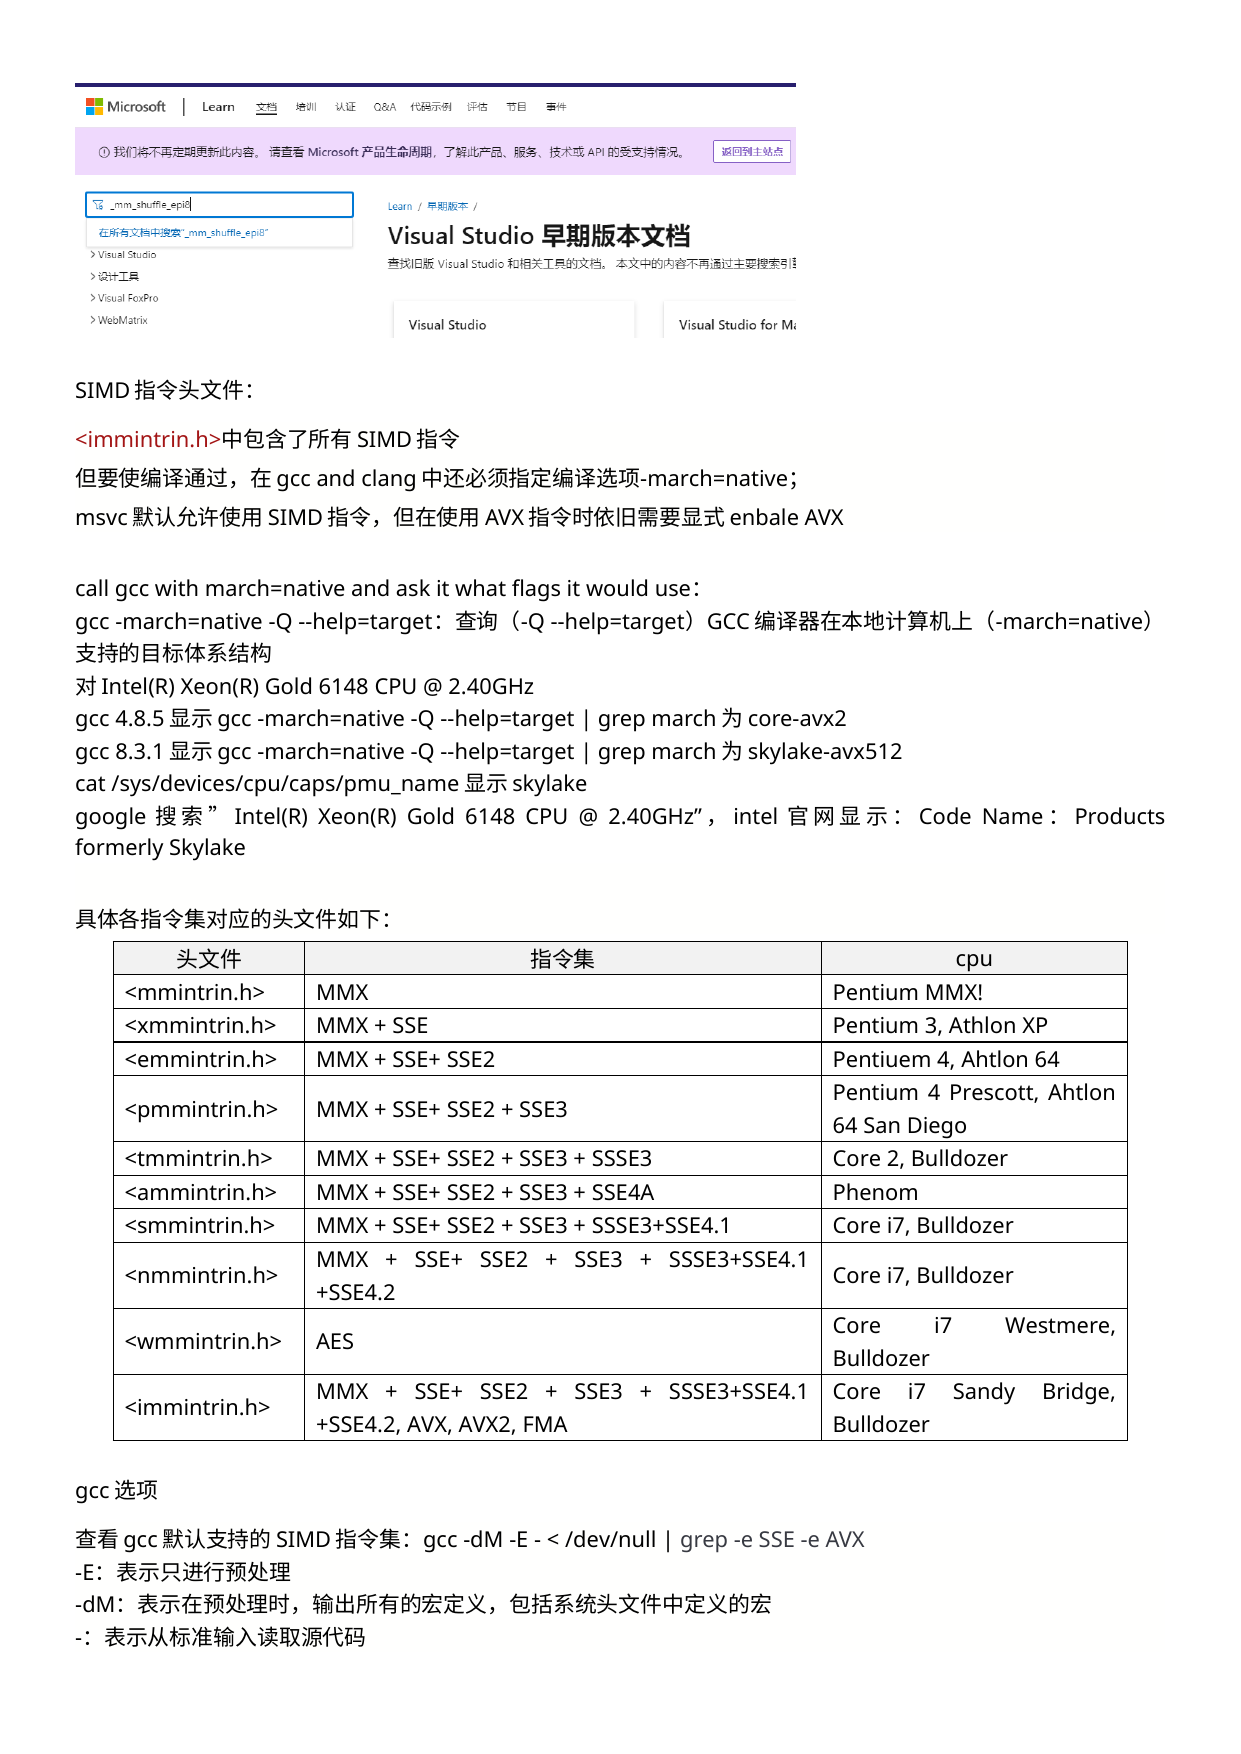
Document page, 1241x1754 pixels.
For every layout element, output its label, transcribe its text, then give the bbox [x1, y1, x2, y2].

table_cell Core i7, Bulldozer [822, 1209, 1127, 1242]
text -dM：表示在预处理时，输出所有的宏定义，包括系统头文件中定义的宏 [75, 1587, 1165, 1619]
text call gcc with march=native and ask it what flags it would use： [75, 571, 1165, 603]
table_header 指令集 [305, 942, 821, 974]
text 查看gcc默认支持的SIMD指令集：gcc -dM -E - < /dev/null | grep -e SSE -e AVX [75, 1522, 1165, 1554]
text <immintrin.h>中包含了所有SIMD指令 [75, 422, 1165, 454]
text -E：表示只进行预处理 [75, 1554, 1165, 1587]
text msvc默认允许使用SIMD指令，但在使用AVX指令时依旧需要显式enbale AVX [75, 500, 1165, 532]
table_cell <emmintrin.h> [114, 1043, 304, 1075]
table_header 头文件 [114, 942, 304, 974]
table_cell AES [305, 1309, 821, 1374]
table_cell MMX + SSE+ SSE2 + SSE3 [305, 1076, 821, 1141]
table_cell MMX + SSE [305, 1009, 821, 1041]
text gcc -march=native -Q --help=target：查询（-Q --help=target）GCC编译器在本地计算机上（-march=native）支持的目标体系结构 [75, 603, 1165, 668]
table_cell Pentium 4 Prescott, Ahtlon 64 San Diego [822, 1076, 1127, 1141]
table_cell Core 2, Bulldozer [822, 1142, 1127, 1174]
table_cell MMX + SSE+ SSE2 [305, 1043, 821, 1075]
picture [75, 83, 796, 338]
table_cell Phenom [822, 1176, 1127, 1208]
table_cell <ammintrin.h> [114, 1176, 304, 1208]
table_cell MMX + SSE+ SSE2 + SSE3 + SSSE3 [305, 1142, 821, 1174]
table_cell <smmintrin.h> [114, 1209, 304, 1242]
table_cell MMX [305, 975, 821, 1008]
table_cell MMX + SSE+ SSE2 + SSE3 + SSSE3+SSE4.1 +SSE4.2, AVX, AVX2, FMA [305, 1375, 821, 1440]
table_cell <nmmintrin.h> [114, 1243, 304, 1308]
table_cell MMX + SSE+ SSE2 + SSE3 + SSSE3+SSE4.1 [305, 1209, 821, 1242]
text gcc 8.3.1显示gcc -march=native -Q --help=target | grep march为skylake-avx512 [75, 733, 1165, 766]
table_cell <wmmintrin.h> [114, 1309, 304, 1374]
table_cell Core i7, Bulldozer [822, 1243, 1127, 1308]
table_cell <pmmintrin.h> [114, 1076, 304, 1141]
text 对Intel(R) Xeon(R) Gold 6148 CPU @ 2.40GHz [75, 668, 1165, 701]
table_cell Pentium MMX! [822, 975, 1127, 1008]
table_cell Core i7 Sandy Bridge, Bulldozer [822, 1375, 1127, 1440]
text google搜索”Intel(R) Xeon(R) Gold 6148 CPU @ 2.40GHz”，intel官网显示：Code Name：Products formerly Skylake [75, 798, 1165, 863]
table_cell <xmmintrin.h> [114, 1009, 304, 1041]
table_cell <mmintrin.h> [114, 975, 304, 1008]
table_header cpu [822, 942, 1127, 974]
text 具体各指令集对应的头文件如下： [75, 902, 1165, 934]
text 但要使编译通过，在gcc and clang中还必须指定编译选项-march=native； [75, 461, 1165, 493]
table_cell MMX + SSE+ SSE2 + SSE3 + SSE4A [305, 1176, 821, 1208]
table_cell MMX + SSE+ SSE2 + SSE3 + SSSE3+SSE4.1 +SSE4.2 [305, 1243, 821, 1308]
table_cell Core i7 Westmere, Bulldozer [822, 1309, 1127, 1374]
text -：表示从标准输入读取源代码 [75, 1619, 1165, 1652]
text cat /sys/devices/cpu/caps/pmu_name显示skylake [75, 766, 1165, 798]
table_cell Pentium 3, Athlon XP [822, 1009, 1127, 1041]
text gcc 4.8.5显示gcc -march=native -Q --help=target | grep march为core-avx2 [75, 701, 1165, 733]
text SIMD指令头文件： [75, 373, 1165, 406]
text gcc选项 [75, 1473, 1165, 1506]
table_cell <immintrin.h> [114, 1375, 304, 1440]
table_cell Pentiuem 4, Ahtlon 64 [822, 1043, 1127, 1075]
table_cell <tmmintrin.h> [114, 1142, 304, 1174]
